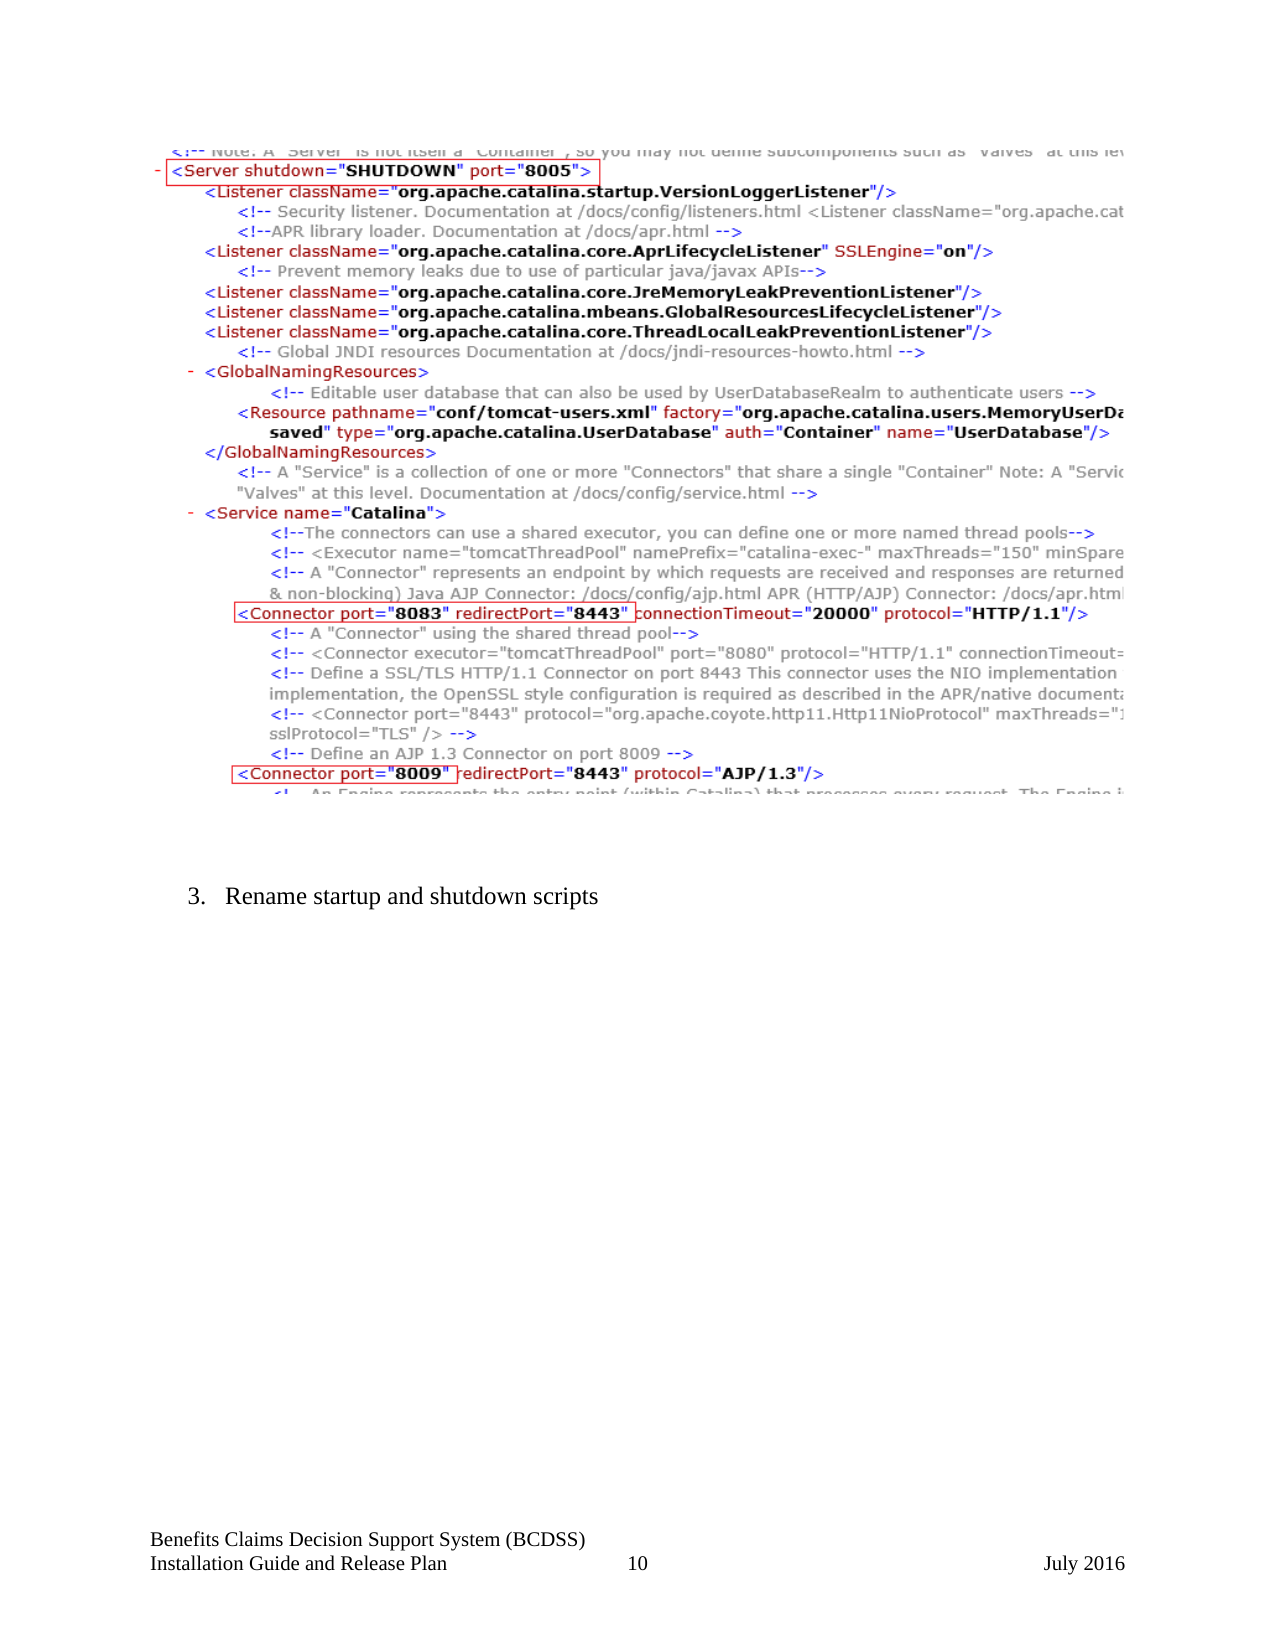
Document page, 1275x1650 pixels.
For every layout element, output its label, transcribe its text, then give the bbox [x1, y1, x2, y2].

picture [150, 150, 1124, 794]
list Rename startup and shutdown scripts [187, 881, 1125, 909]
